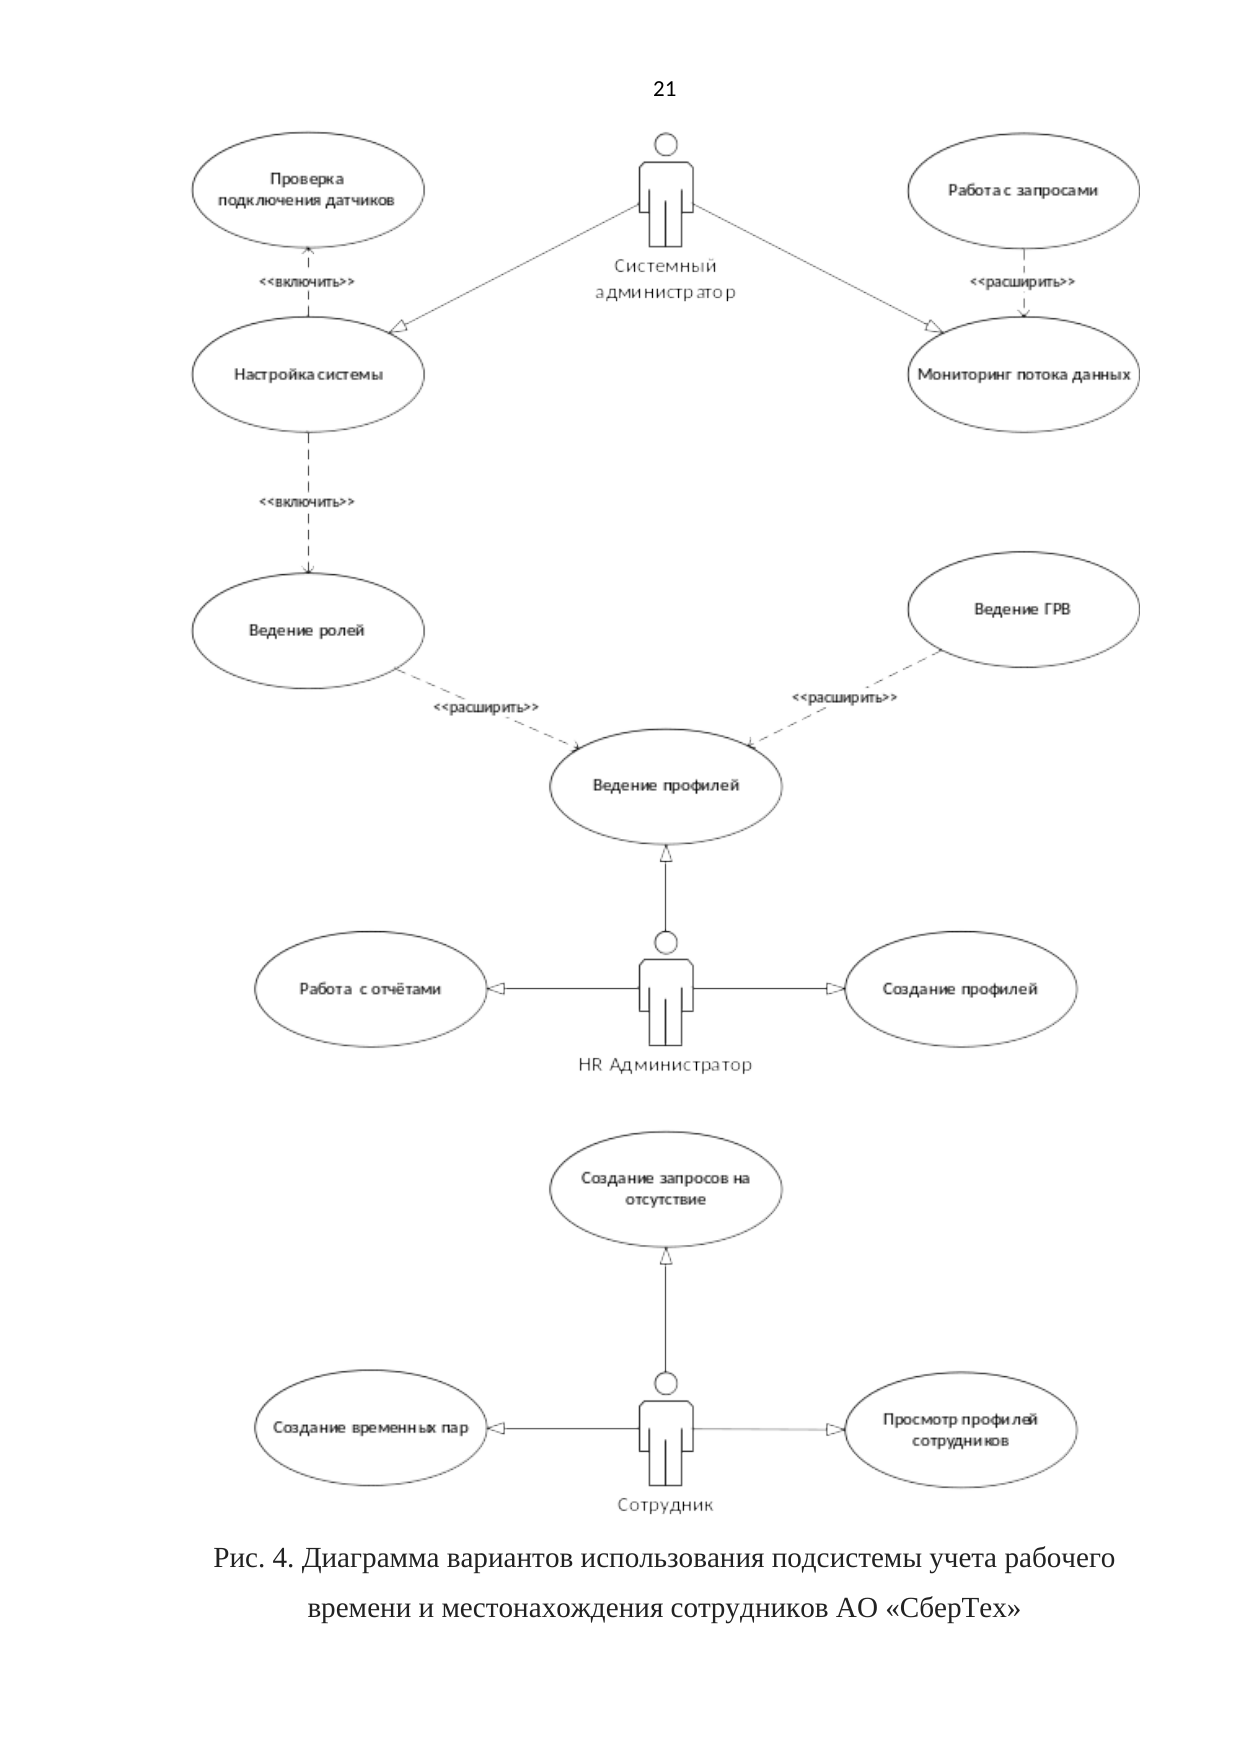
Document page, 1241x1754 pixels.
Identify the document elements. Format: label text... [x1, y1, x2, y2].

text Рис. 4. Диаграмма вариантов использования подсистемы учета рабочего времени и местонахождения сотрудников АО «СберТех» [177, 1540, 1152, 1624]
